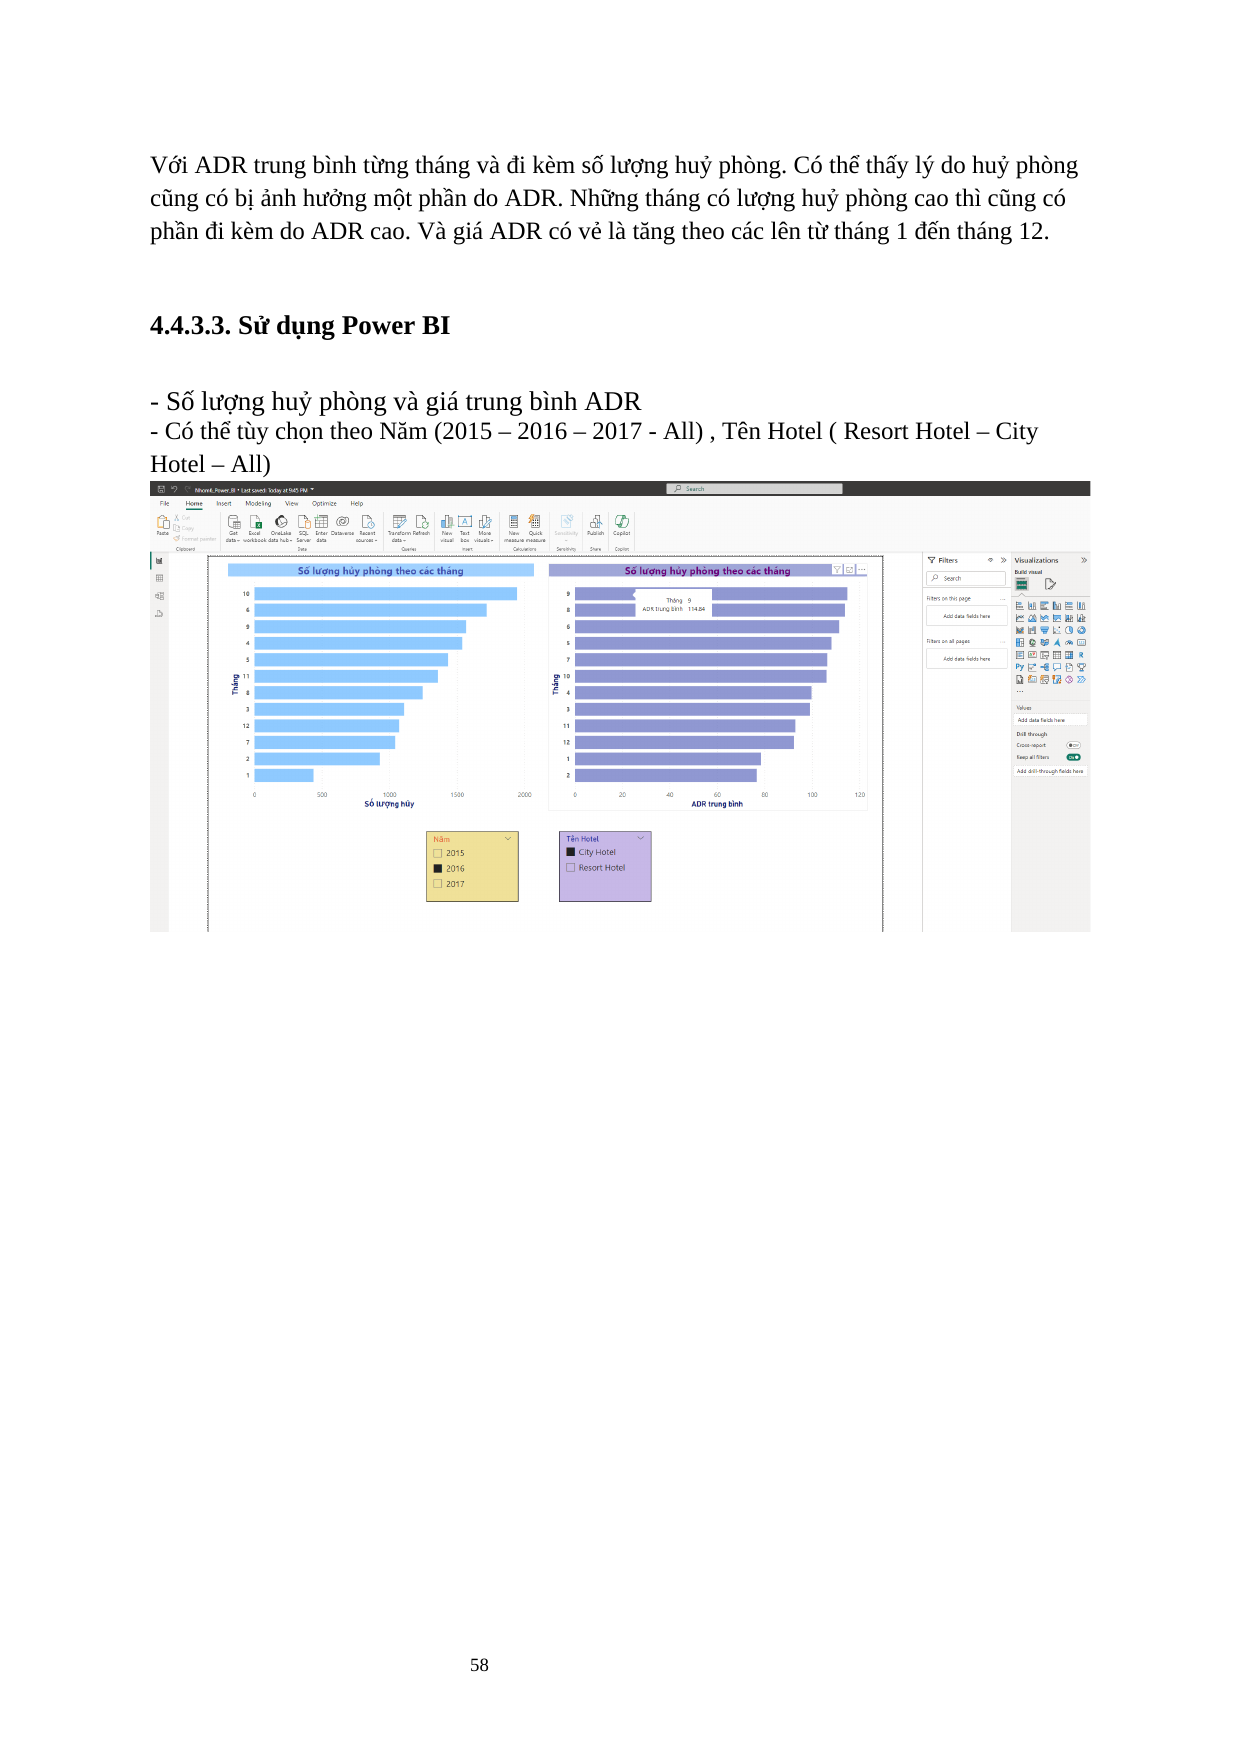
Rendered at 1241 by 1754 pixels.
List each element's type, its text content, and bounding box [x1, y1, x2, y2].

picture [150, 481, 1091, 932]
text - Số lượng huỷ phòng và giá trung bình ADR [150, 384, 1090, 416]
subtitle 4.4.3.3. Sử dụng Power BI [150, 309, 1090, 341]
text - Có thể tùy chọn theo Năm (2015 – 2016 – 2017 - All) , Tên Hotel ( Resort Hotel – City Hotel – All) [150, 416, 1090, 477]
text Với ADR trung bình từng tháng và đi kèm số lượng huỷ phòng. Có thể thấy lý do huỷ phòng cũng có bị ảnh hưởng một phần do ADR. Những tháng có lượng huỷ phòng cao thì cũng có phần đi kèm do ADR cao. Và giá ADR có vẻ là tăng theo các lên từ tháng 1 đến tháng 12. [150, 150, 1090, 245]
